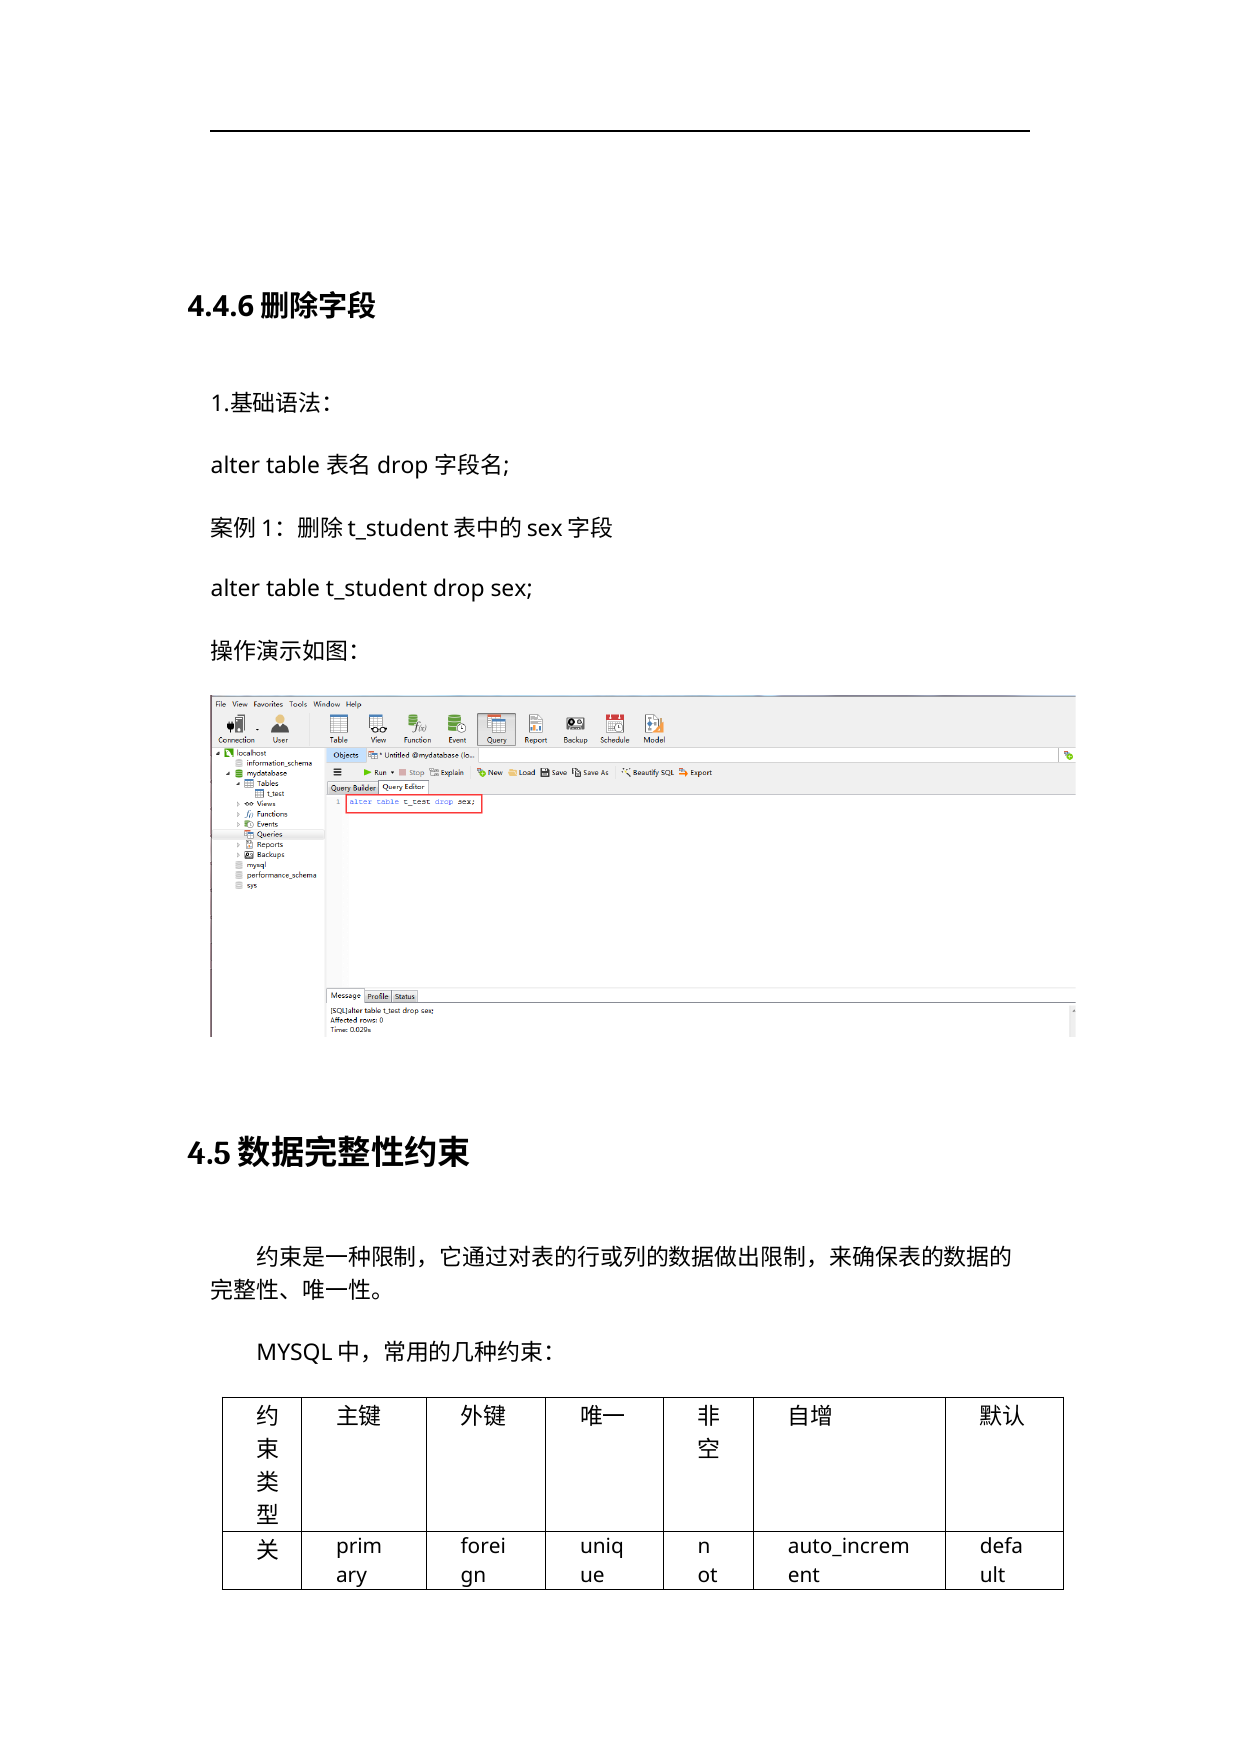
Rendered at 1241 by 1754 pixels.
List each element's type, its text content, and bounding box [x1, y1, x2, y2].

table_header 约束类型 [223, 1398, 301, 1531]
table_header 自增 [754, 1398, 945, 1531]
text alter table t_student drop sex; [210, 572, 1030, 603]
list MYSQL中，常用的几种约束： [210, 1334, 1030, 1367]
table_cell foreign key [427, 1532, 545, 1588]
table_cell auto_increment [754, 1532, 945, 1588]
subtitle 4.5数据完整性约束 [187, 1126, 1030, 1174]
text 操作演示如图： [210, 632, 1030, 666]
table_cell default [946, 1532, 1063, 1588]
text alter table 表名 drop 字段名; [210, 447, 1030, 480]
table_cell 关键字 [223, 1532, 301, 1588]
subtitle 4.4.6删除字段 [187, 282, 1030, 324]
table_cell unique [546, 1532, 663, 1588]
text 1.基础语法： [210, 384, 1030, 418]
table_header 非空 [664, 1398, 753, 1531]
text 案例1：删除t_student表中的sex字段 [210, 509, 1030, 543]
picture [210, 695, 1076, 1037]
table_cell primary key [302, 1532, 426, 1588]
table_header 外键 [427, 1398, 545, 1531]
table_header 唯一 [546, 1398, 663, 1531]
table_cell not null [664, 1532, 753, 1588]
list 约束是一种限制，它通过对表的行或列的数据做出限制，来确保表的数据的完整性、唯一性。 [210, 1238, 1030, 1305]
table_header 默认 [946, 1398, 1063, 1531]
table_header 主键 [302, 1398, 426, 1531]
